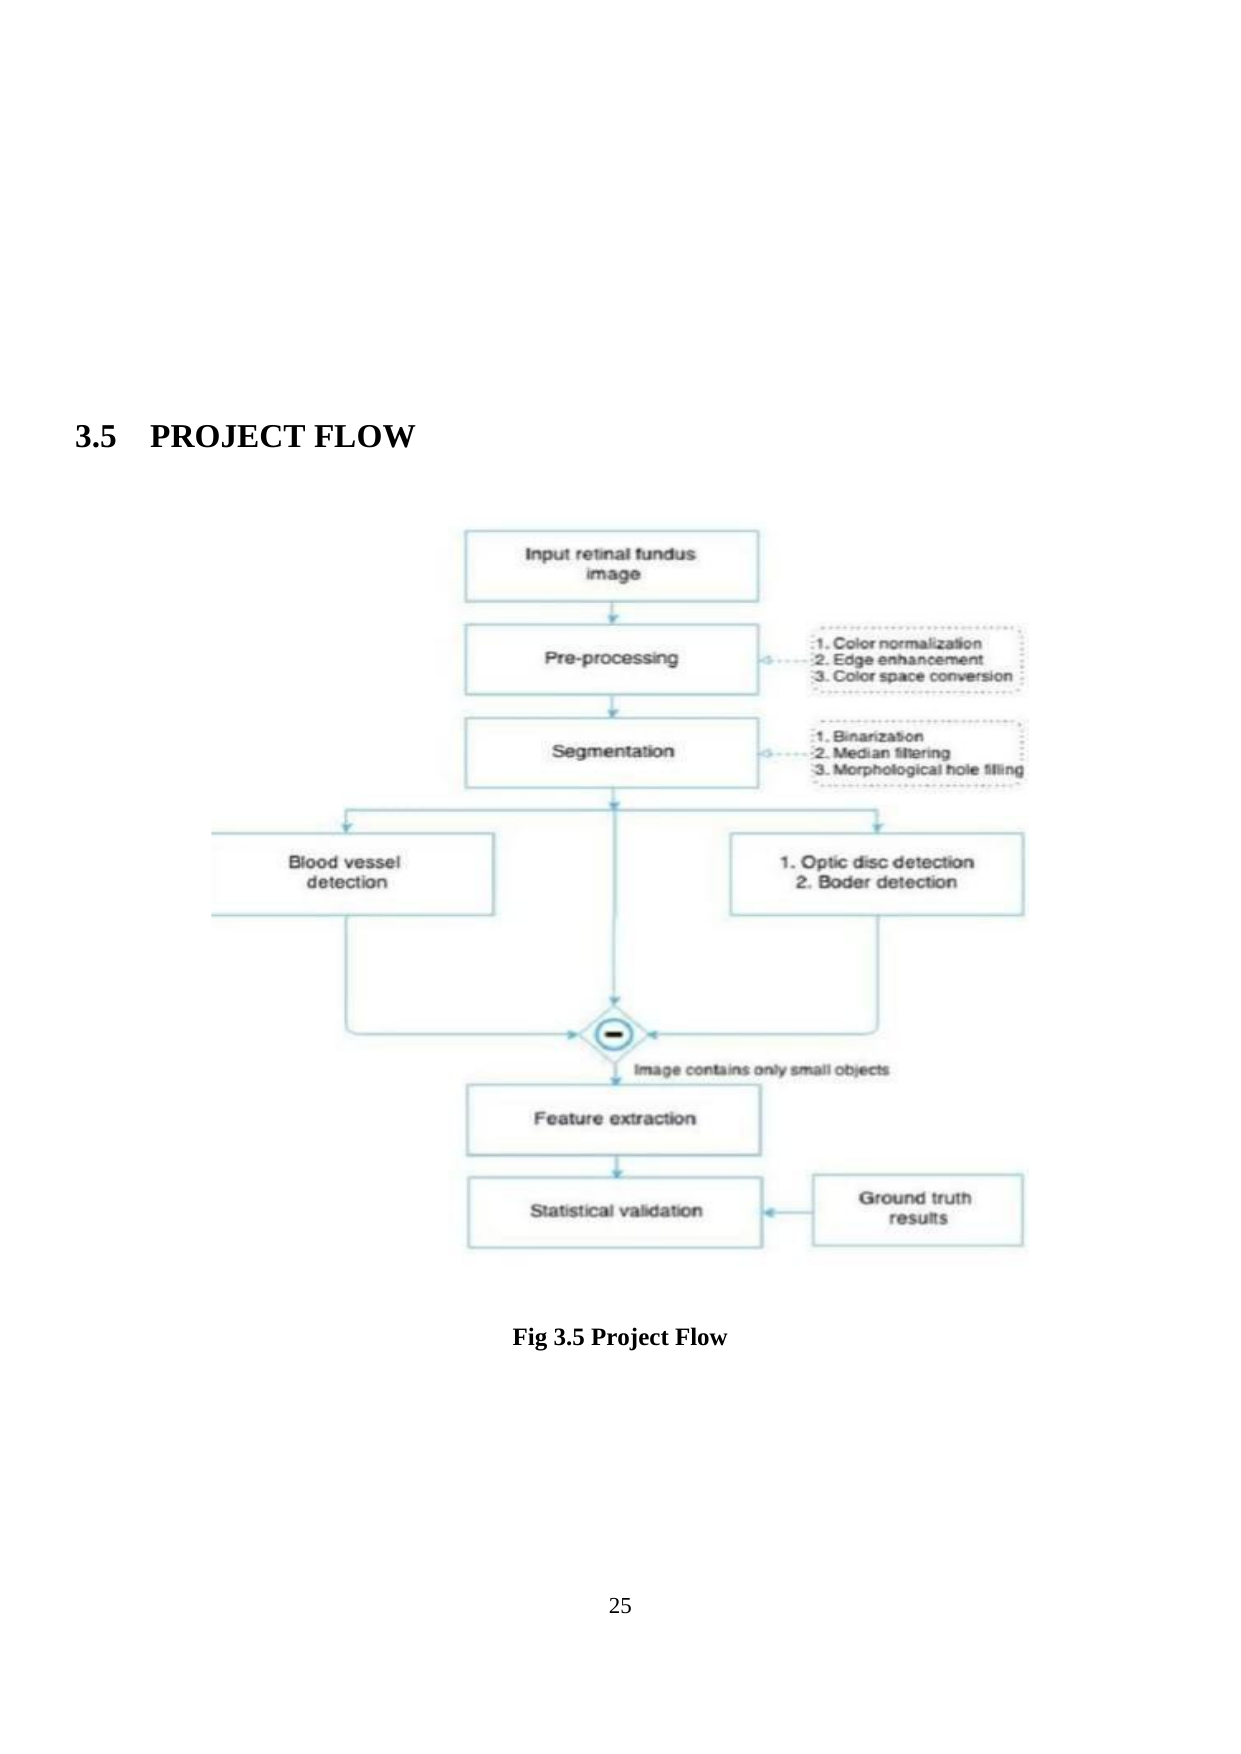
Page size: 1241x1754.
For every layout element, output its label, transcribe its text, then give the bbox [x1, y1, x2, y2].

text Fig 3.5 Project Flow [75, 1322, 1165, 1350]
list PROJECT FLOW [75, 416, 1165, 455]
picture [211, 517, 1029, 1266]
